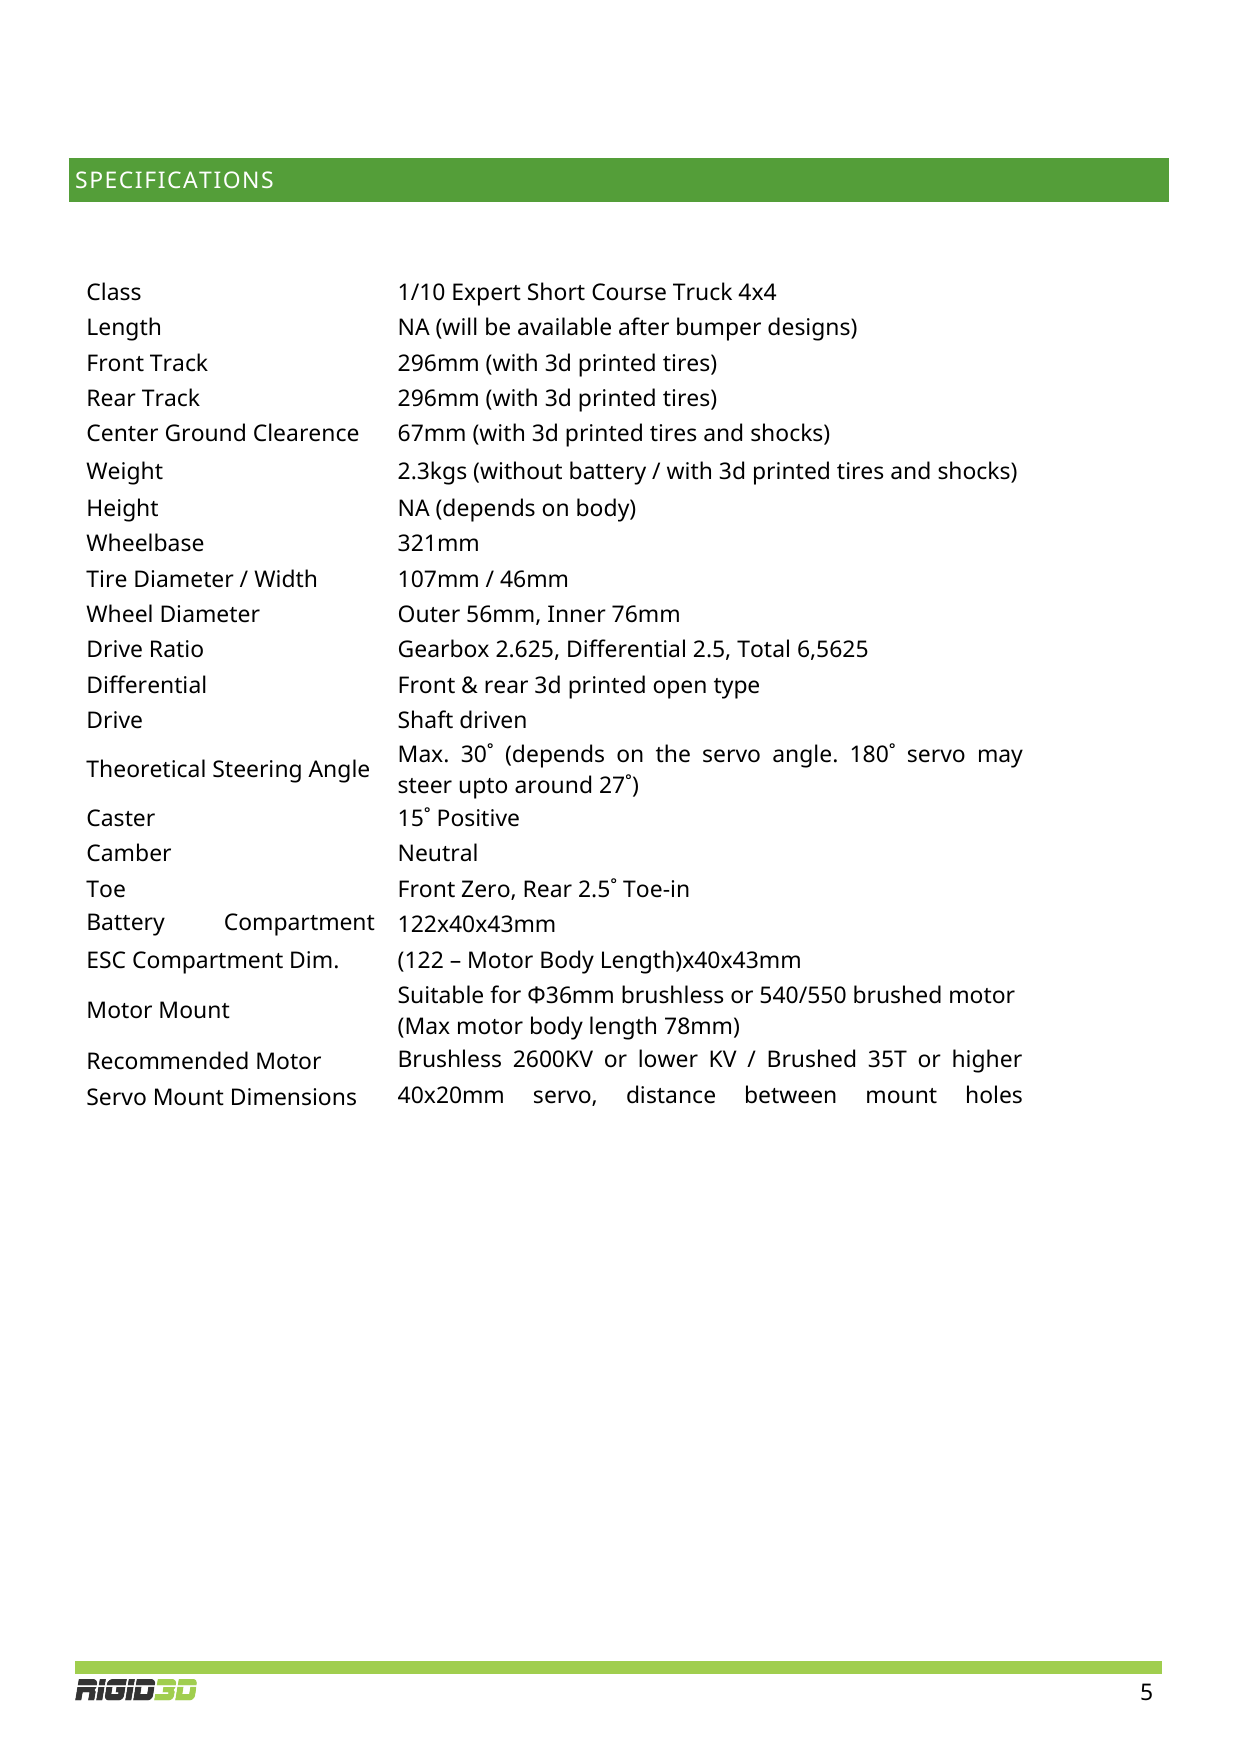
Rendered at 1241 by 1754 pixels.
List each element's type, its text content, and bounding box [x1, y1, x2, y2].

table_cell Suitable for Φ36mm brushless or 540/550 brushed motor (Max motor body length 78mm) [386, 977, 1034, 1043]
table_cell 296mm (with 3d printed tires) [386, 345, 1034, 380]
table_header 1/10 Expert Short Course Truck 4x4 [386, 274, 1034, 309]
picture [75, 1678, 197, 1701]
table_cell Shaft driven [386, 702, 1034, 738]
table_cell Neutral [386, 835, 1034, 871]
table_cell Differential [75, 667, 386, 702]
subtitle SPECIFICATIONS [75, 164, 1162, 196]
table_cell Length [75, 309, 386, 344]
table_cell 40x20mm servo, distance between mount holes 49x10mm [386, 1079, 1034, 1114]
table_cell ESC Compartment Dim. [75, 942, 386, 977]
table_cell Camber [75, 835, 386, 871]
table_cell 67mm (with 3d printed tires and shocks) [386, 415, 1034, 451]
table_cell Brushless 2600KV or lower KV / Brushed 35T or higher turns [386, 1043, 1034, 1079]
table_cell Outer 56mm, Inner 76mm [386, 596, 1034, 631]
table_cell Front Zero, Rear 2.5˚ Toe-in [386, 871, 1034, 906]
table_cell Caster [75, 800, 386, 835]
table_cell Recommended Motor [75, 1043, 386, 1079]
table_cell Rear Track [75, 380, 386, 415]
table_cell Weight [75, 451, 386, 490]
table_cell Front & rear 3d printed open type [386, 667, 1034, 702]
table_cell Wheel Diameter [75, 596, 386, 631]
table_header Class [75, 274, 386, 309]
table_cell NA (will be available after bumper designs) [386, 309, 1034, 344]
table_cell 107mm / 46mm [386, 561, 1034, 596]
table_cell 2.3kgs (without battery / with 3d printed tires and shocks) [386, 451, 1034, 490]
table_cell 122x40x43mm [386, 906, 1034, 942]
table_cell (122 – Motor Body Length)x40x43mm [386, 942, 1034, 977]
table_cell Gearbox 2.625, Differential 2.5, Total 6,5625 [386, 631, 1034, 667]
table_cell Height [75, 490, 386, 525]
table_cell Wheelbase [75, 525, 386, 561]
table_cell Drive Ratio [75, 631, 386, 667]
table_cell Center Ground Clearence [75, 415, 386, 451]
table_cell 15˚ Positive [386, 800, 1034, 835]
table_cell 321mm [386, 525, 1034, 561]
table_cell 296mm (with 3d printed tires) [386, 380, 1034, 415]
table_cell Battery Compartment Dim. [75, 906, 386, 942]
table_cell Theoretical Steering Angle [75, 738, 386, 800]
table_cell Tire Diameter / Width [75, 561, 386, 596]
table_cell Toe [75, 871, 386, 906]
table_cell Servo Mount Dimensions [75, 1079, 386, 1114]
table_cell NA (depends on body) [386, 490, 1034, 525]
table_cell Motor Mount [75, 977, 386, 1043]
table_cell Front Track [75, 345, 386, 380]
table_cell Drive [75, 702, 386, 738]
table_cell Max. 30˚ (depends on the servo angle. 180˚ servo may steer upto around 27˚) [386, 738, 1034, 800]
